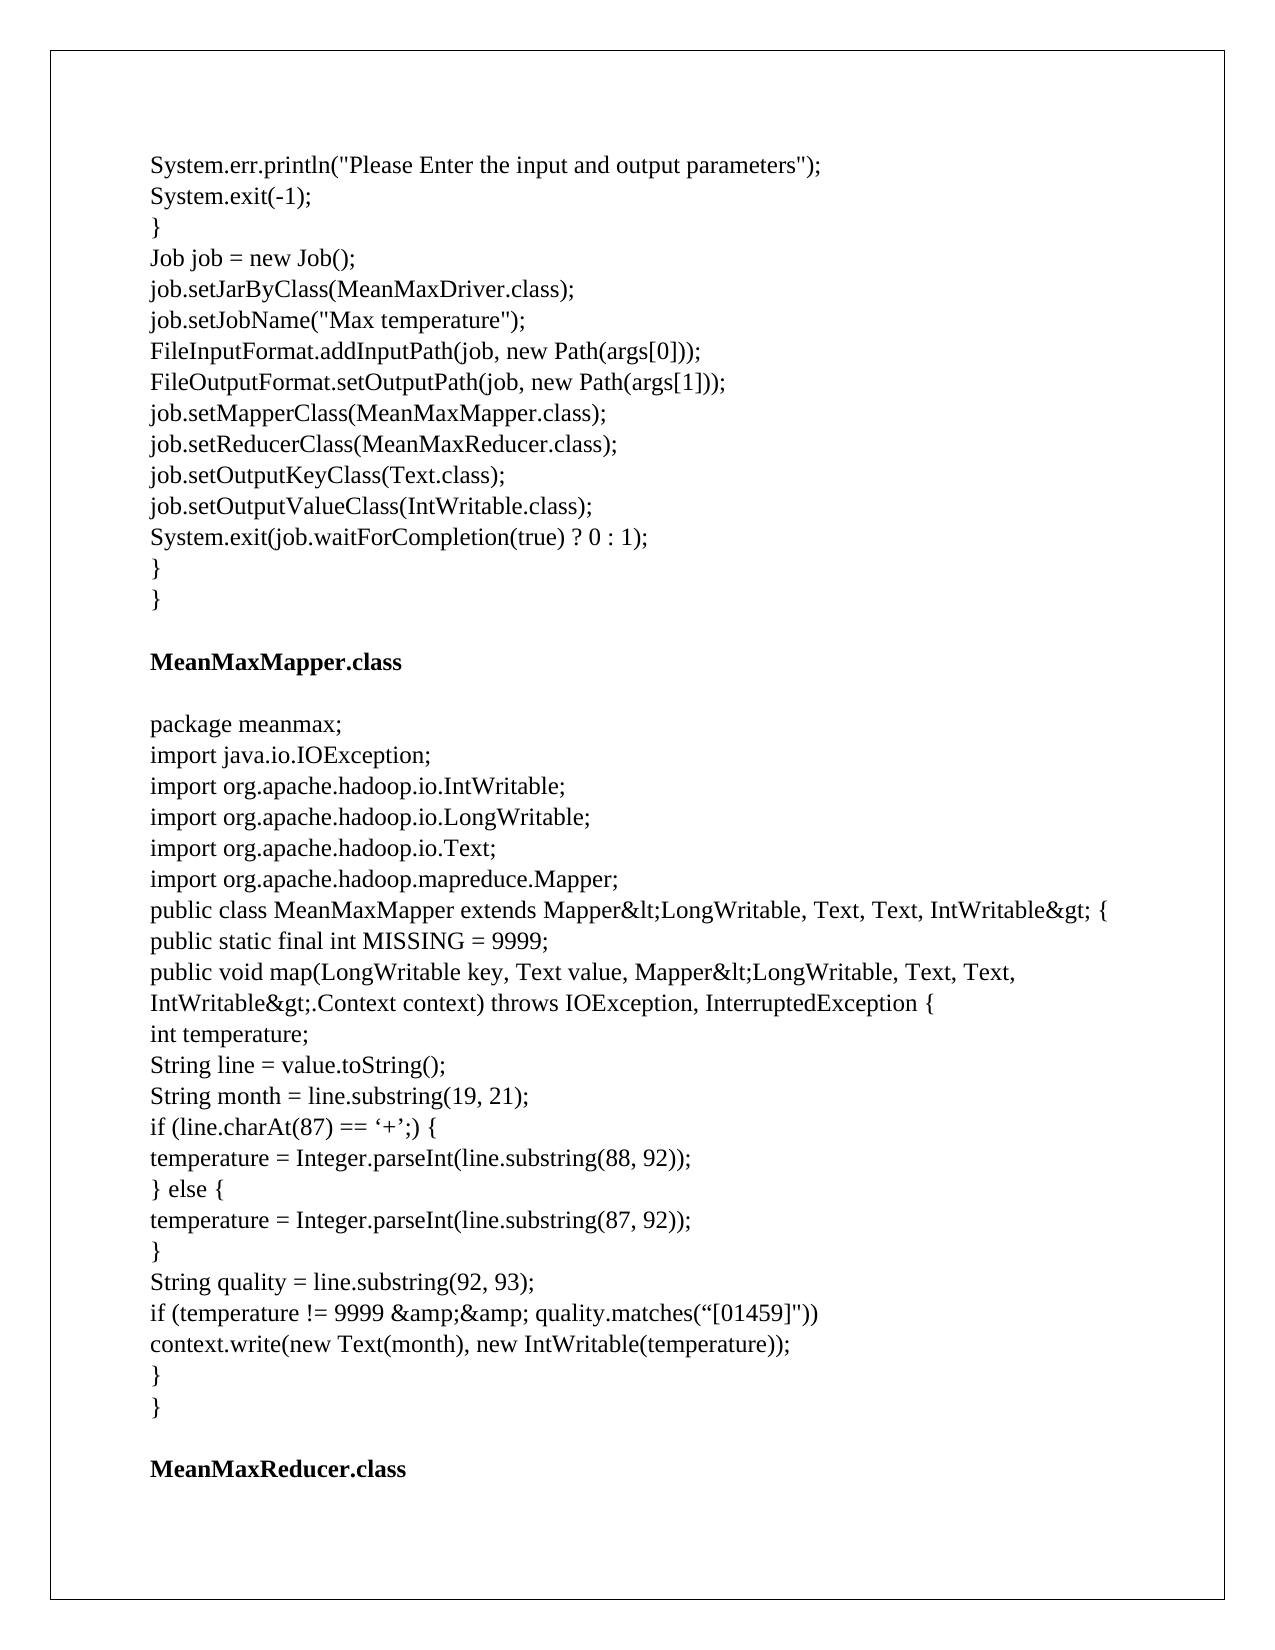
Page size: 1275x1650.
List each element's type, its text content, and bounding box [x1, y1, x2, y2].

text public class MeanMaxMapper extends Mapper&lt;LongWritable, Text, Text, IntWritable&gt; { [150, 895, 1125, 924]
text import java.io.IOException; [150, 740, 1125, 768]
text String line = value.toString(); [150, 1050, 1125, 1079]
text if (line.charAt(87) == ‘+’;) { [150, 1112, 1125, 1141]
text import org.apache.hadoop.mapreduce.Mapper; [150, 864, 1125, 893]
text import org.apache.hadoop.io.LongWritable; [150, 802, 1125, 831]
text if (temperature != 9999 &amp;&amp; quality.matches(“[01459]")) [150, 1298, 1125, 1327]
text MeanMaxMapper.class [150, 647, 1125, 675]
text int temperature; [150, 1019, 1125, 1048]
text String month = line.substring(19, 21); [150, 1081, 1125, 1110]
text } else { [150, 1174, 1125, 1203]
text FileOutputFormat.setOutputPath(job, new Path(args[1])); [150, 367, 1125, 396]
text System.err.println("Please Enter the input and output parameters"); [150, 150, 1125, 179]
text } [150, 1236, 1125, 1265]
text package meanmax; [150, 709, 1125, 737]
text Job job = new Job(); [150, 243, 1125, 272]
text temperature = Integer.parseInt(line.substring(87, 92)); [150, 1205, 1125, 1234]
text } [150, 553, 1125, 582]
text } [150, 584, 1125, 613]
text } [150, 212, 1125, 241]
text } [150, 1361, 1125, 1389]
text job.setReducerClass(MeanMaxReducer.class); [150, 429, 1125, 458]
text context.write(new Text(month), new IntWritable(temperature)); [150, 1329, 1125, 1358]
text job.setOutputKeyClass(Text.class); [150, 460, 1125, 489]
text job.setJobName("Max temperature"); [150, 305, 1125, 334]
text IntWritable&gt;.Context context) throws IOException, InterruptedException { [150, 988, 1125, 1017]
text import org.apache.hadoop.io.Text; [150, 833, 1125, 862]
text MeanMaxReducer.class [150, 1454, 1125, 1482]
text System.exit(job.waitForCompletion(true) ? 0 : 1); [150, 522, 1125, 551]
text System.exit(-1); [150, 181, 1125, 210]
text FileInputFormat.addInputPath(job, new Path(args[0])); [150, 336, 1125, 365]
text temperature = Integer.parseInt(line.substring(88, 92)); [150, 1143, 1125, 1172]
text job.setMapperClass(MeanMaxMapper.class); [150, 398, 1125, 427]
text job.setOutputValueClass(IntWritable.class); [150, 491, 1125, 520]
text } [150, 1392, 1125, 1420]
text public void map(LongWritable key, Text value, Mapper&lt;LongWritable, Text, Text, [150, 957, 1125, 986]
text public static final int MISSING = 9999; [150, 926, 1125, 955]
text job.setJarByClass(MeanMaxDriver.class); [150, 274, 1125, 303]
text String quality = line.substring(92, 93); [150, 1267, 1125, 1296]
text import org.apache.hadoop.io.IntWritable; [150, 771, 1125, 799]
